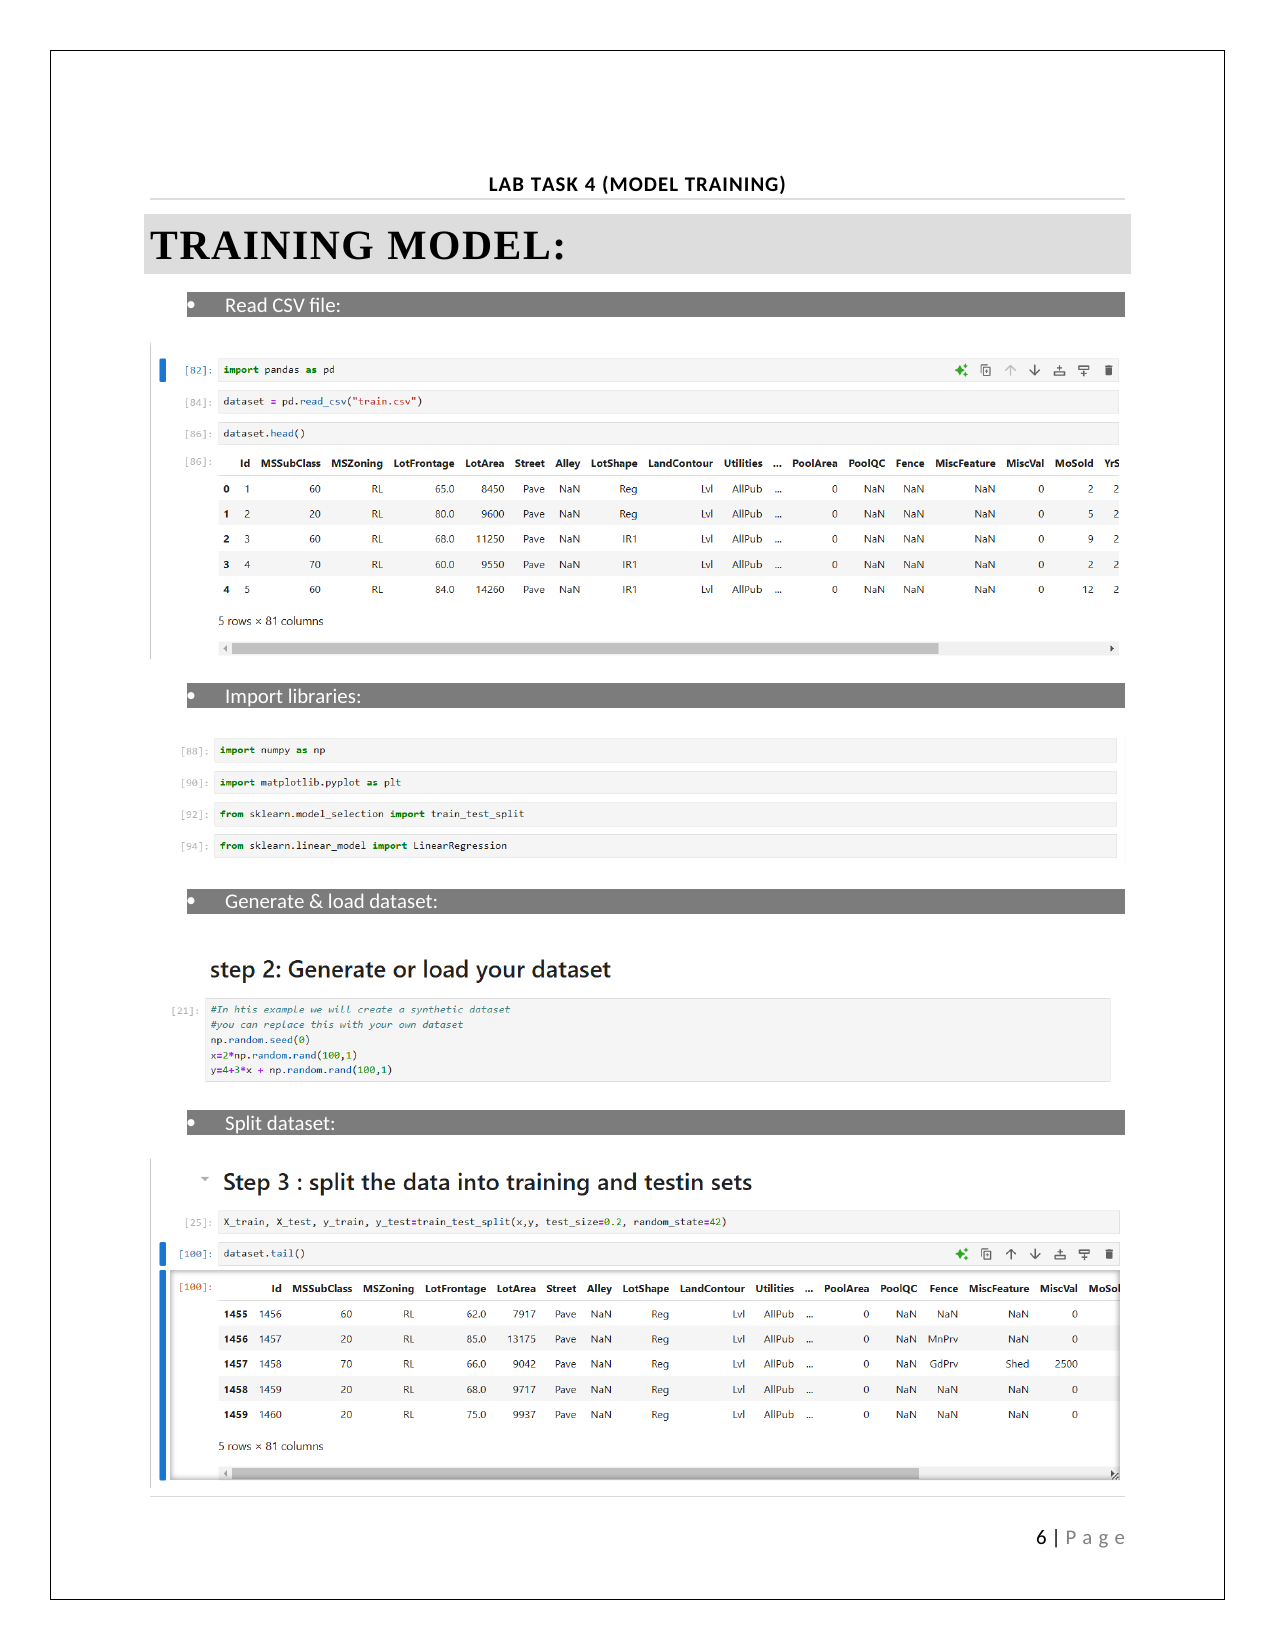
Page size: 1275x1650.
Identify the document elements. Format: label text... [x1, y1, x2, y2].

subtitle LAB TASK 4 (MODEL TRAINING) [150, 171, 1125, 198]
list Split dataset: [187, 1110, 1125, 1135]
list Generate & load dataset: [187, 889, 1125, 914]
list Import libraries: [187, 683, 1125, 708]
picture [150, 1159, 1125, 1488]
picture [150, 938, 1114, 1086]
subtitle TRAINING model: [150, 220, 1125, 268]
picture [150, 733, 1125, 865]
list Read CSV file: [187, 292, 1125, 317]
picture [150, 342, 1125, 659]
